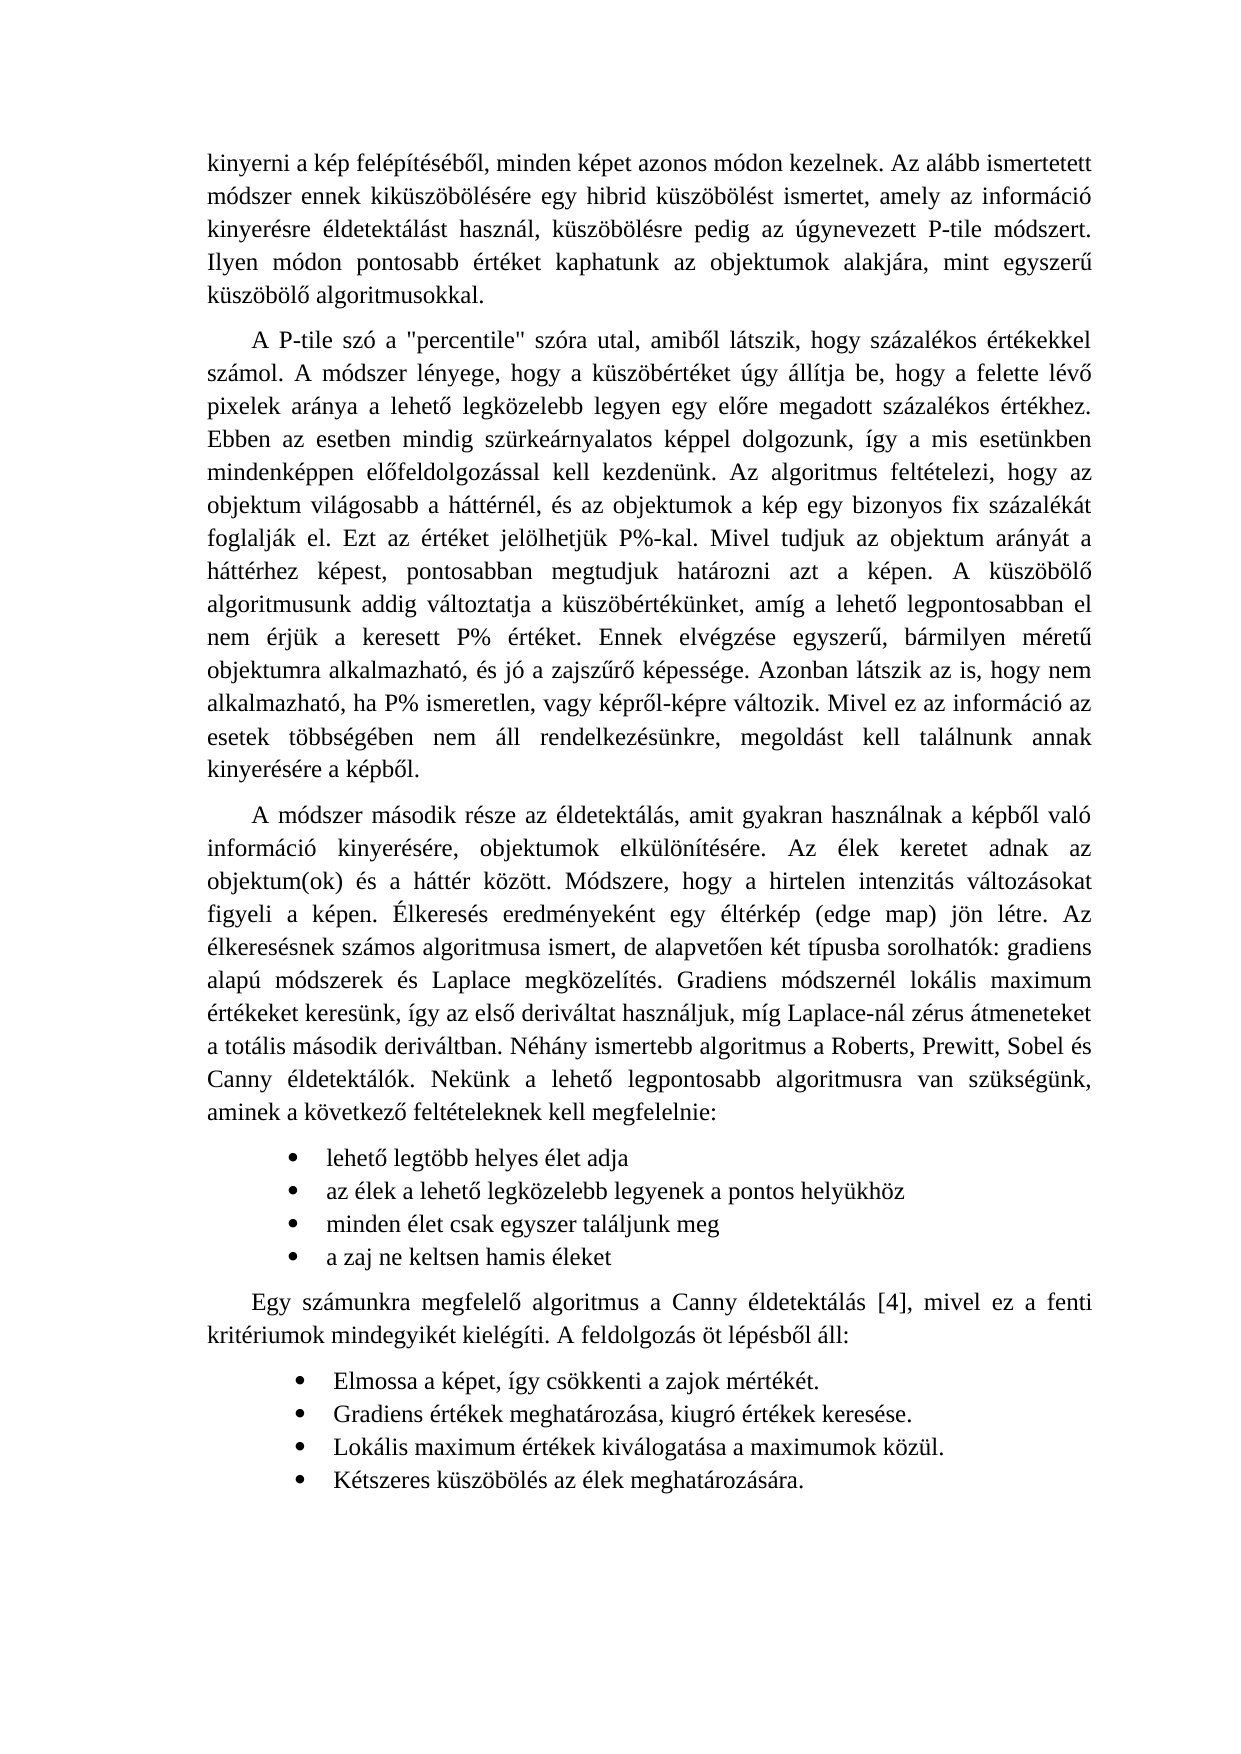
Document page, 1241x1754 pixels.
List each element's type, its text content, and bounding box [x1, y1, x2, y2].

list Gradiens értékek meghatározása, kiugró értékek keresése. [296, 1399, 1092, 1428]
list az élek a lehető legközelebb legyenek a pontos helyükhöz [288, 1176, 1092, 1204]
list Kétszeres küszöbölés az élek meghatározására. [296, 1465, 1092, 1494]
list lehető legtöbb helyes élet adja [288, 1143, 1092, 1172]
list Lokális maximum értékek kiválogatása a maximumok közül. [296, 1432, 1092, 1461]
list Elmossa a képet, így csökkenti a zajok mértékét. [296, 1366, 1092, 1395]
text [207, 148, 1092, 308]
list minden élet csak egyszer találjunk meg [288, 1209, 1092, 1238]
text A P-tile szó a "percentile" szóra utal, amiből látszik, hogy százalékos értékekkel számol. A módszer lényege, hogy a küszöbértéket úgy állítja be, hogy a felette lévő pixelek aránya a lehető legközelebb legyen egy előre megadott százalékos értékhez. Ebben az esetben mindig szürkeárnyalatos képpel dolgozunk, így a mis esetünkben mindenképpen előfeldolgozással kell kezdenünk. Az algoritmus feltételezi, hogy az objektum világosabb a háttérnél, és az objektumok a kép egy bizonyos fix százalékát foglalják el. Ezt az értéket jelölhetjük P%-kal. Mivel tudjuk az objektum arányát a háttérhez képest, pontosabban megtudjuk határozni azt a képen. A küszöbölő algoritmusunk addig változtatja a küszöbértékünket, amíg a lehető legpontosabban el nem érjük a keresett P% értéket. Ennek elvégzése egyszerű, bármilyen méretű objektumra alkalmazható, és jó a zajszűrő képessége. Azonban látszik az is, hogy nem alkalmazható, ha P% ismeretlen, vagy képről-képre változik. Mivel ez az információ az esetek többségében nem áll rendelkezésünkre, megoldást kell találnunk annak kinyerésére a képből. [207, 325, 1092, 783]
text Egy számunkra megfelelő algoritmus a Canny éldetektálás [4], mivel ez a fenti kritériumok mindegyikét kielégíti. A feldolgozás öt lépésből áll: [207, 1287, 1092, 1349]
text A módszer második része az éldetektálás, amit gyakran használnak a képből való információ kinyerésére, objektumok elkülönítésére. Az élek keretet adnak az objektum(ok) és a háttér között. Módszere, hogy a hirtelen intenzitás változásokat figyeli a képen. Élkeresés eredményeként egy éltérkép (edge map) jön létre. Az élkeresésnek számos algoritmusa ismert, de alapvetően két típusba sorolhatók: gradiens alapú módszerek és Laplace megközelítés. Gradiens módszernél lokális maximum értékeket keresünk, így az első deriváltat használjuk, míg Laplace-nál zérus átmeneteket a totális második deriváltban. Néhány ismertebb algoritmus a Roberts, Prewitt, Sobel és Canny éldetektálók. Nekünk a lehető legpontosabb algoritmusra van szükségünk, aminek a következő feltételeknek kell megfelelnie: [207, 800, 1092, 1126]
list a zaj ne keltsen hamis éleket [288, 1242, 1092, 1271]
